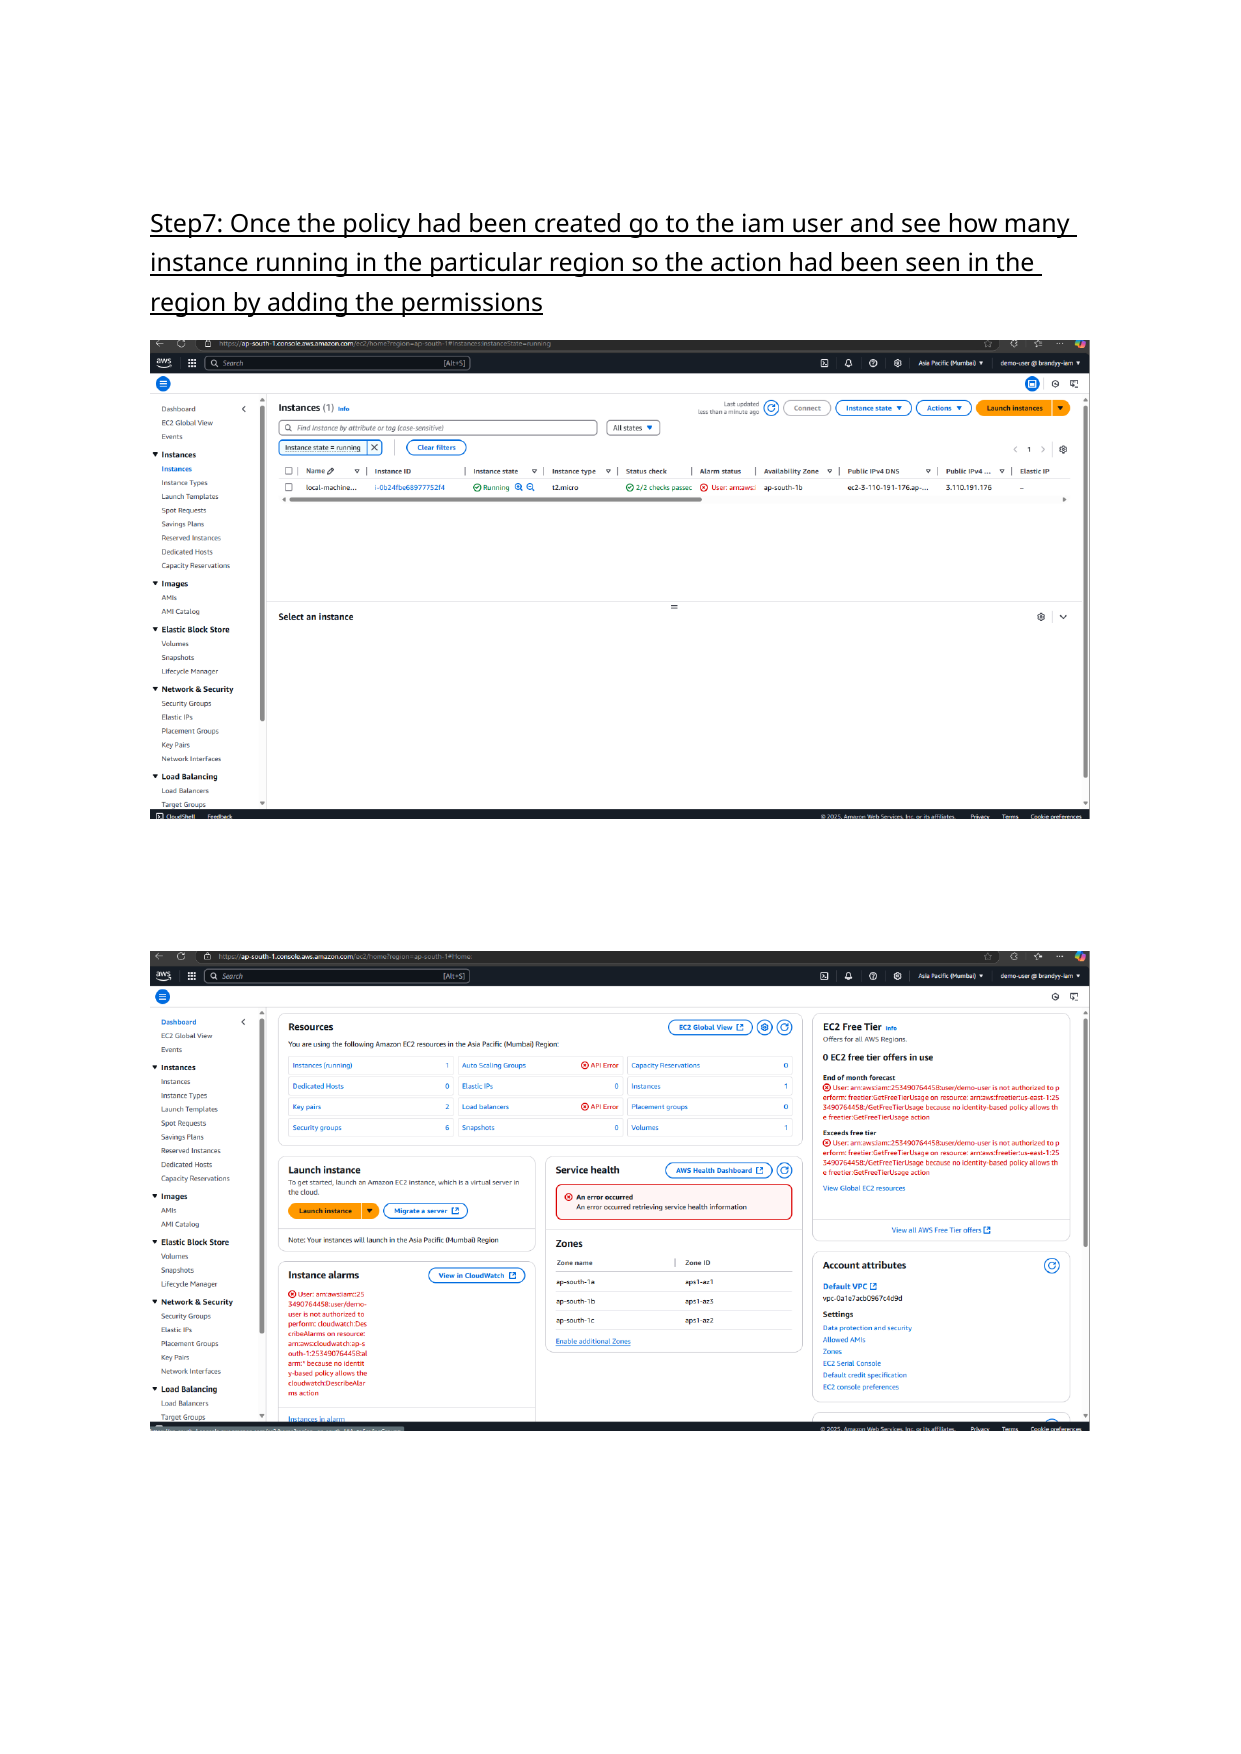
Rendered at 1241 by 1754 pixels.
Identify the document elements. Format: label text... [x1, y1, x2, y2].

picture [150, 340, 1090, 819]
picture [150, 951, 1090, 1431]
text Step7: Once the policy had been created go to the iam user and see how many instance running in the particular region so the action had been seen in the region by adding the permissions [150, 206, 1090, 318]
